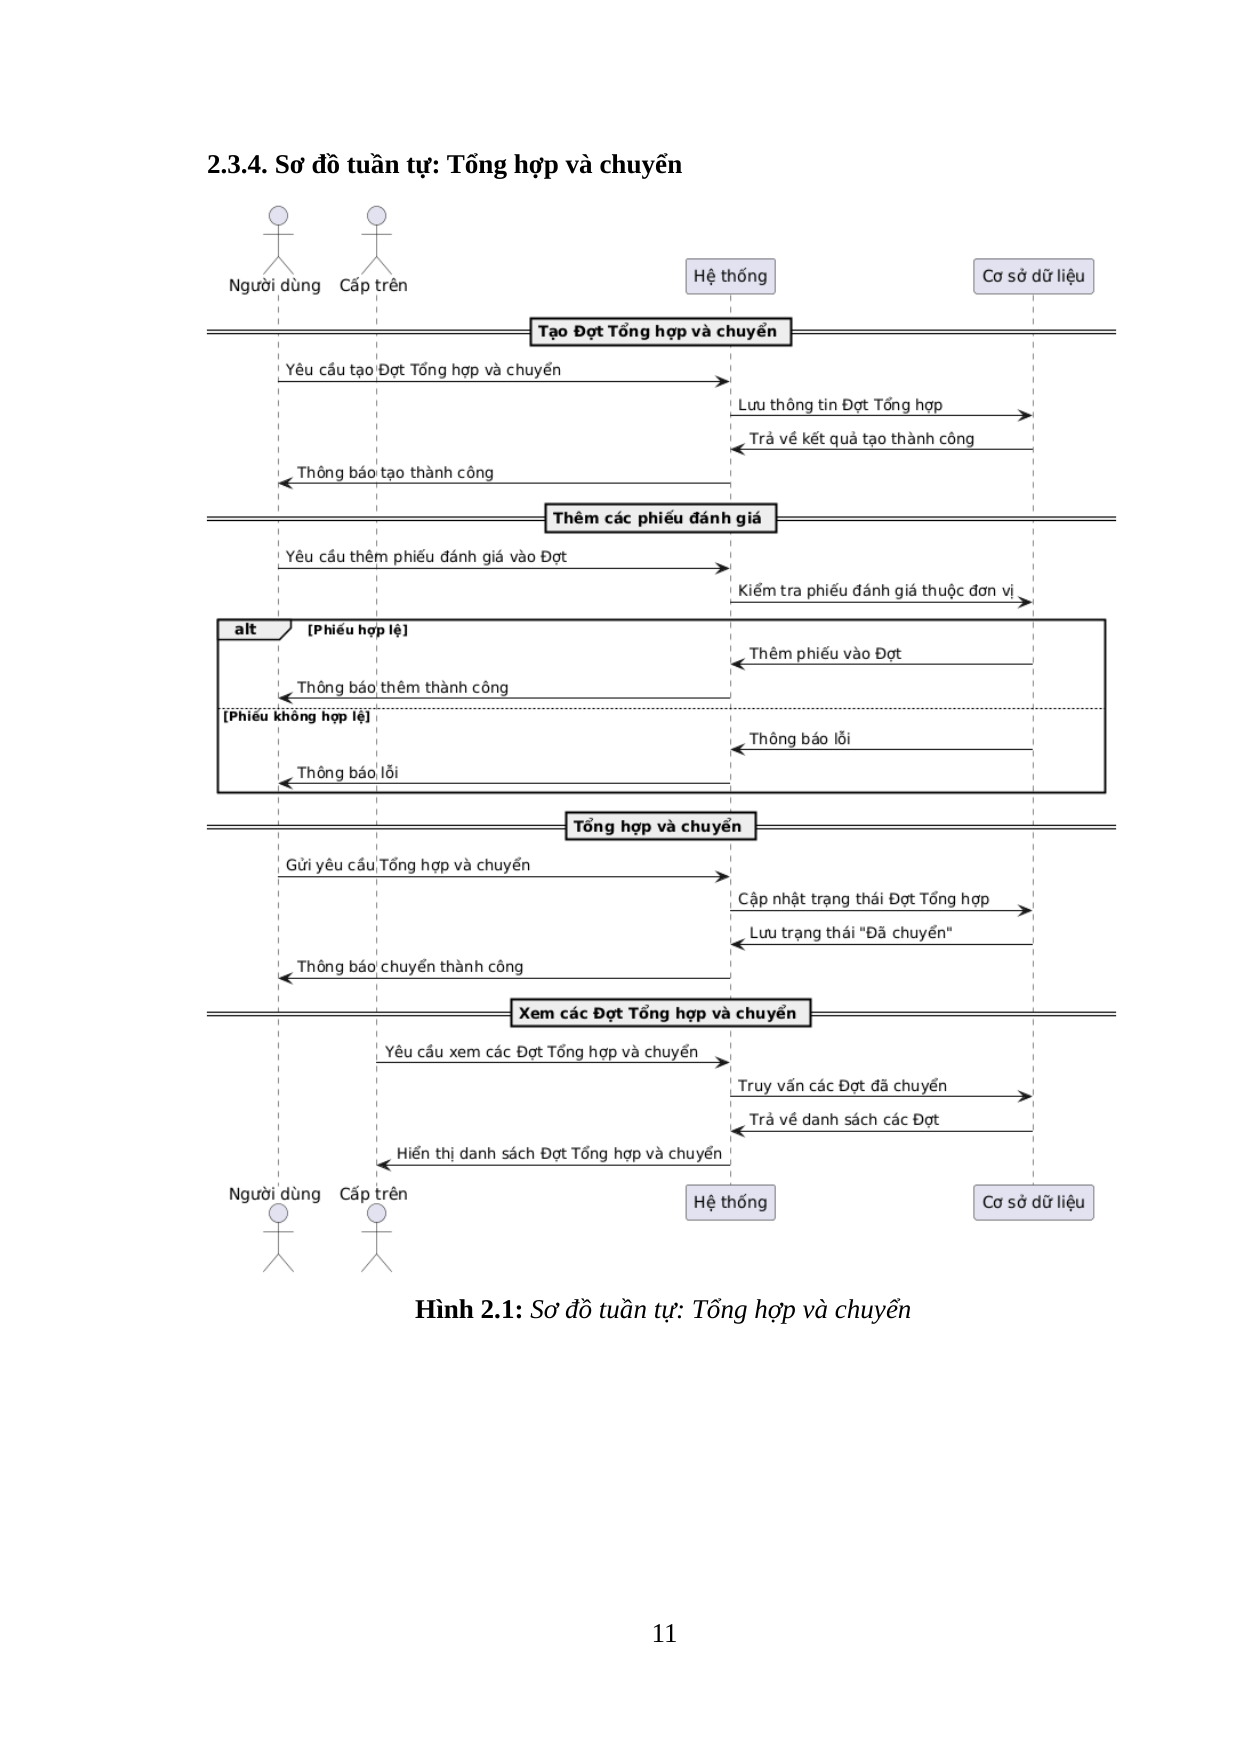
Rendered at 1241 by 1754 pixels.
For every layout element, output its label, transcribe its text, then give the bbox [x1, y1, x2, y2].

picture [206, 200, 1123, 1278]
title Sơ đồ tuần tự: Tổng hợp và chuyển [207, 1293, 1122, 1324]
text Sơ đồ tuần tự: Tổng hợp và chuyển [207, 148, 1122, 179]
